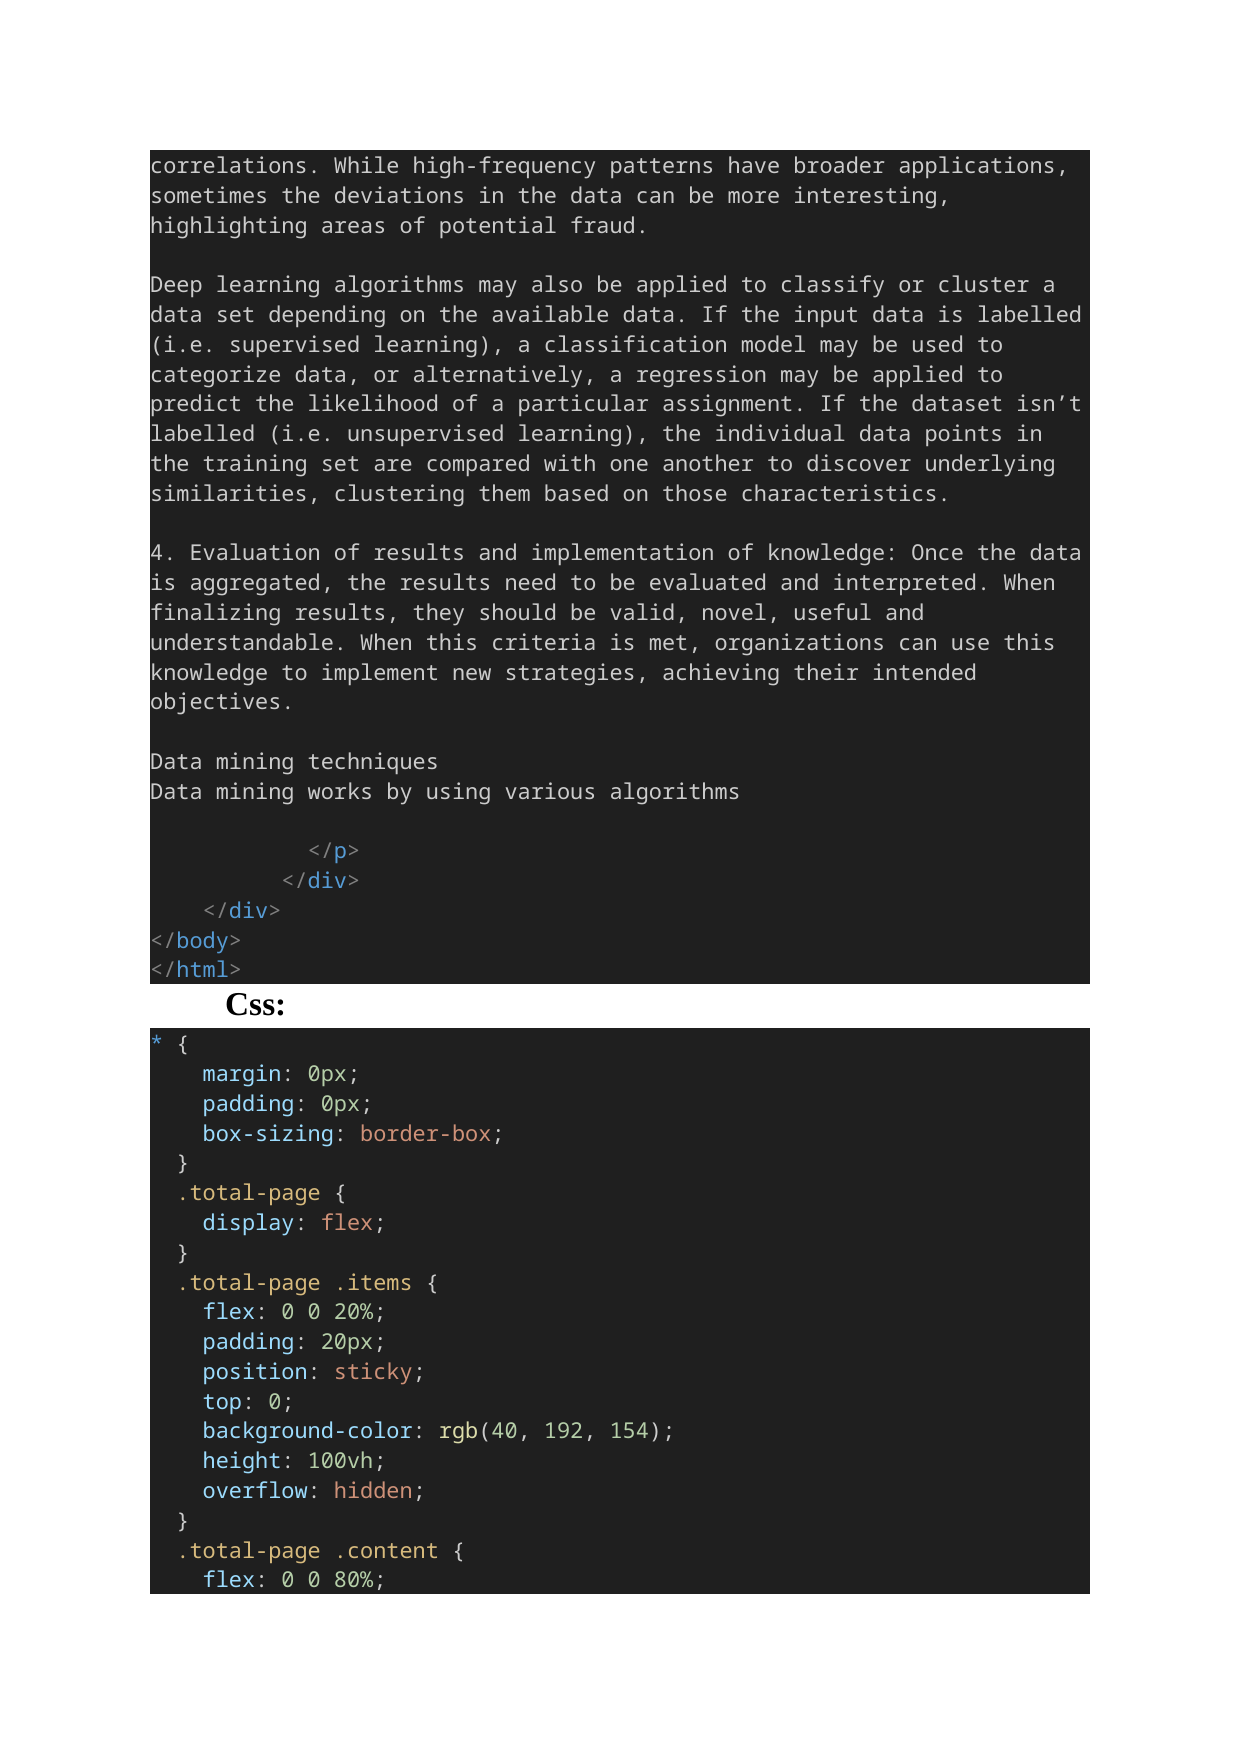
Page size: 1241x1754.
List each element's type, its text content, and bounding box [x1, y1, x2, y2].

text .total-page .content { [150, 1535, 1090, 1564]
text } [150, 1147, 1090, 1177]
text .total-page { [150, 1177, 1090, 1207]
text </html> [150, 954, 1090, 984]
text </div> [150, 865, 1090, 895]
text flex: 0 0 80%; [150, 1564, 1090, 1594]
text position: sticky; [150, 1356, 1090, 1386]
text padding: 0px; [150, 1088, 1090, 1118]
text top: 0; [150, 1386, 1090, 1416]
text Data mining works by using various algorithms [150, 776, 1090, 805]
text .total-page .items { [150, 1267, 1090, 1296]
text </div> [150, 895, 1090, 924]
text </body> [150, 924, 1090, 954]
text overflow: hidden; [150, 1475, 1090, 1505]
text Deep learning algorithms may also be applied to classify or cluster a data set depending on the available data. If the input data is labelled (i.e. supervised learning), a classification model may be used to categorize data, or alternatively, a regression may be applied to predict the likelihood of a particular assignment. If the dataset isn’t labelled (i.e. unsupervised learning), the individual data points in the training set are compared with one another to discover underlying similarities, clustering them based on those characteristics. [150, 269, 1090, 507]
text background-color: rgb(40, 192, 154); [150, 1416, 1090, 1445]
text 4. Evaluation of results and implementation of knowledge: Once the data is aggregated, the results need to be evaluated and interpreted. When finalizing results, they should be valid, novel, useful and understandable. When this criteria is met, organizations can use this knowledge to implement new strategies, achieving their intended objectives. [150, 537, 1090, 716]
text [150, 150, 1090, 239]
text Css: [225, 984, 1090, 1022]
text height: 100vh; [150, 1445, 1090, 1475]
text } [150, 1237, 1090, 1267]
text display: flex; [150, 1207, 1090, 1237]
text padding: 20px; [150, 1326, 1090, 1356]
text flex: 0 0 20%; [150, 1296, 1090, 1326]
text * { [150, 1028, 1090, 1058]
text Data mining techniques [150, 746, 1090, 776]
text margin: 0px; [150, 1058, 1090, 1088]
text } [150, 1505, 1090, 1535]
text box-sizing: border-box; [150, 1118, 1090, 1147]
text </p> [150, 835, 1090, 865]
